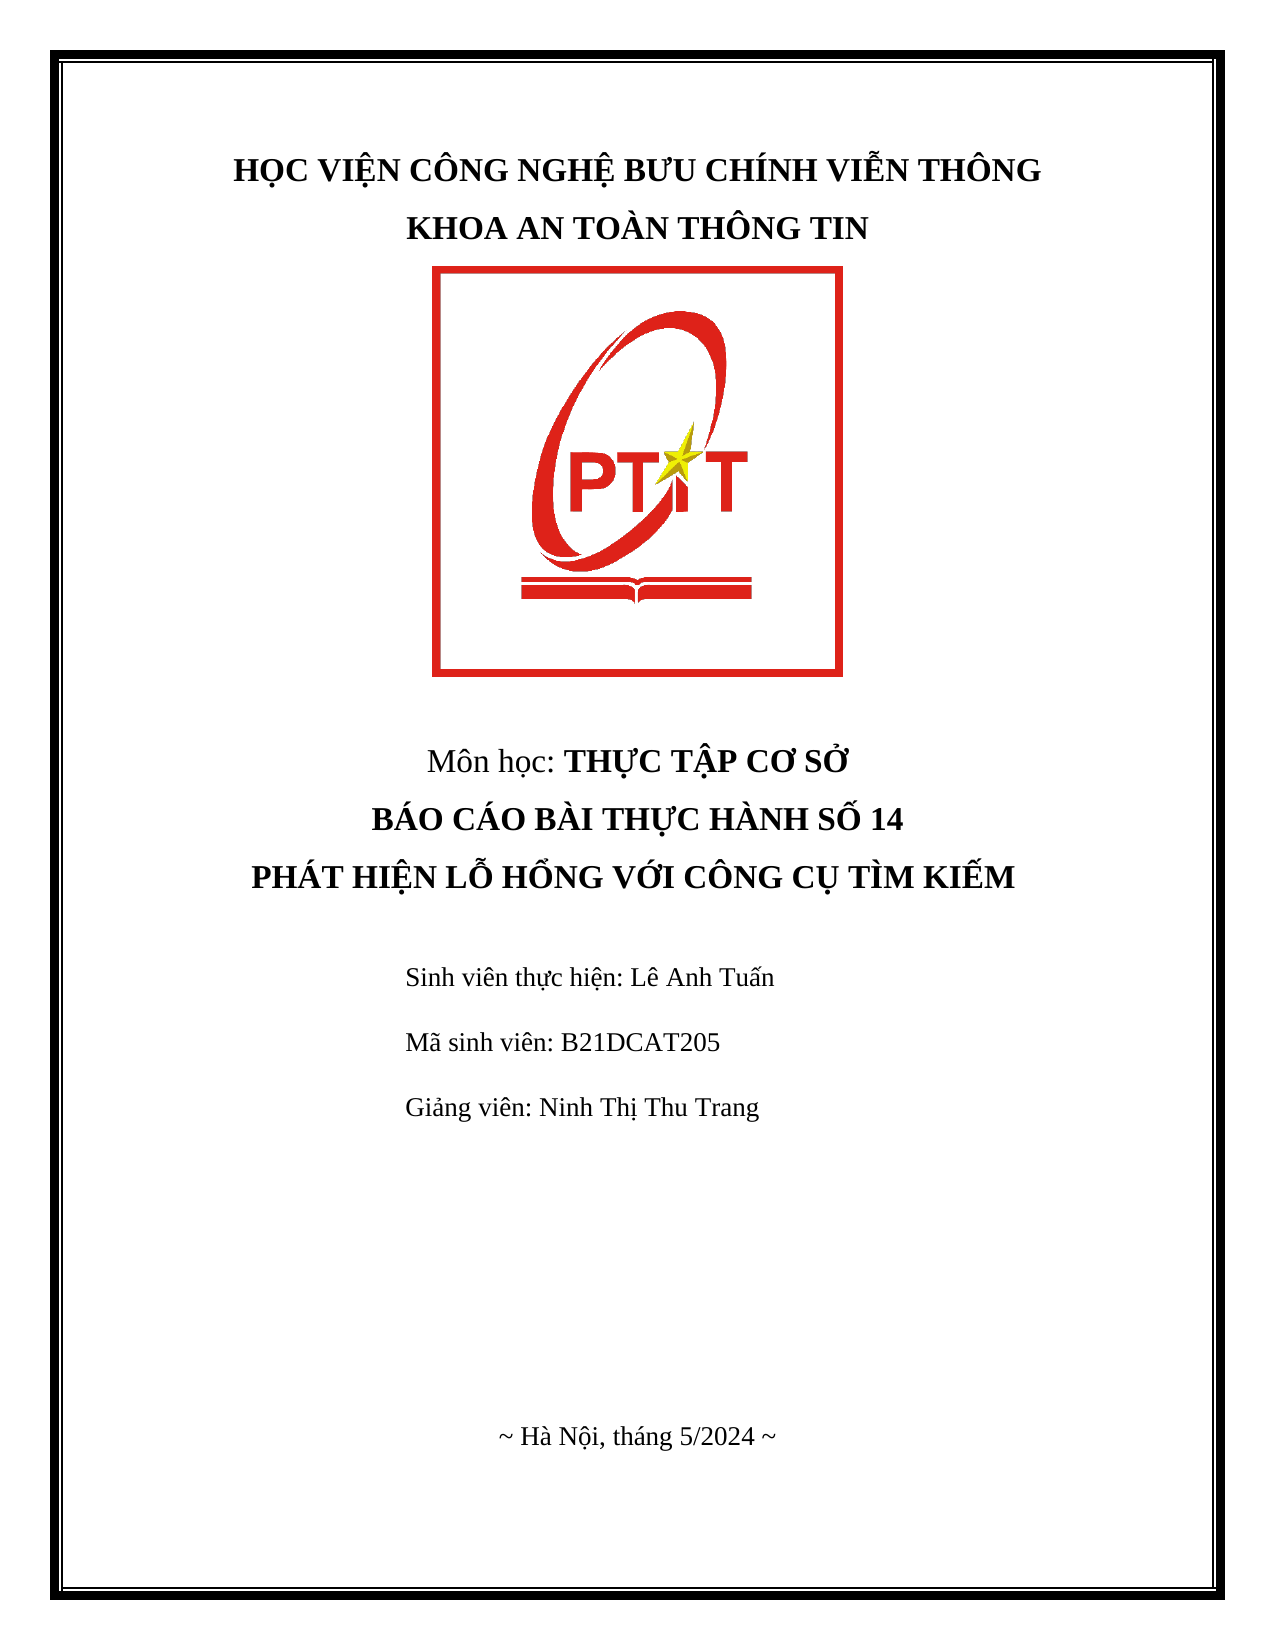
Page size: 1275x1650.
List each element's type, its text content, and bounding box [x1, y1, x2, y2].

table_header Sinh viên thực hiện: Lê Anh Tuấn [394, 944, 881, 1009]
text HỌC VIỆN CÔNG NGHỆ BƯU CHÍNH VIỄN THÔNG [150, 150, 1125, 188]
table_cell Mã sinh viên: B21DCAT205 [394, 1009, 881, 1074]
table_cell Giảng viên: Ninh Thị Thu Trang [394, 1074, 881, 1139]
text BÁO CÁO BÀI THỰC HÀNH SỐ 14 [150, 799, 1125, 837]
text Môn học: THỰC TẬP CƠ SỞ [150, 741, 1125, 779]
picture [432, 266, 843, 677]
text PHÁT HIỆN LỖ HỔNG VỚI CÔNG CỤ TÌM KIẾM [150, 857, 1125, 925]
text ~ Hà Nội, tháng 5/2024 ~ [150, 1420, 1125, 1451]
text KHOA AN TOÀN THÔNG TIN [150, 208, 1125, 246]
